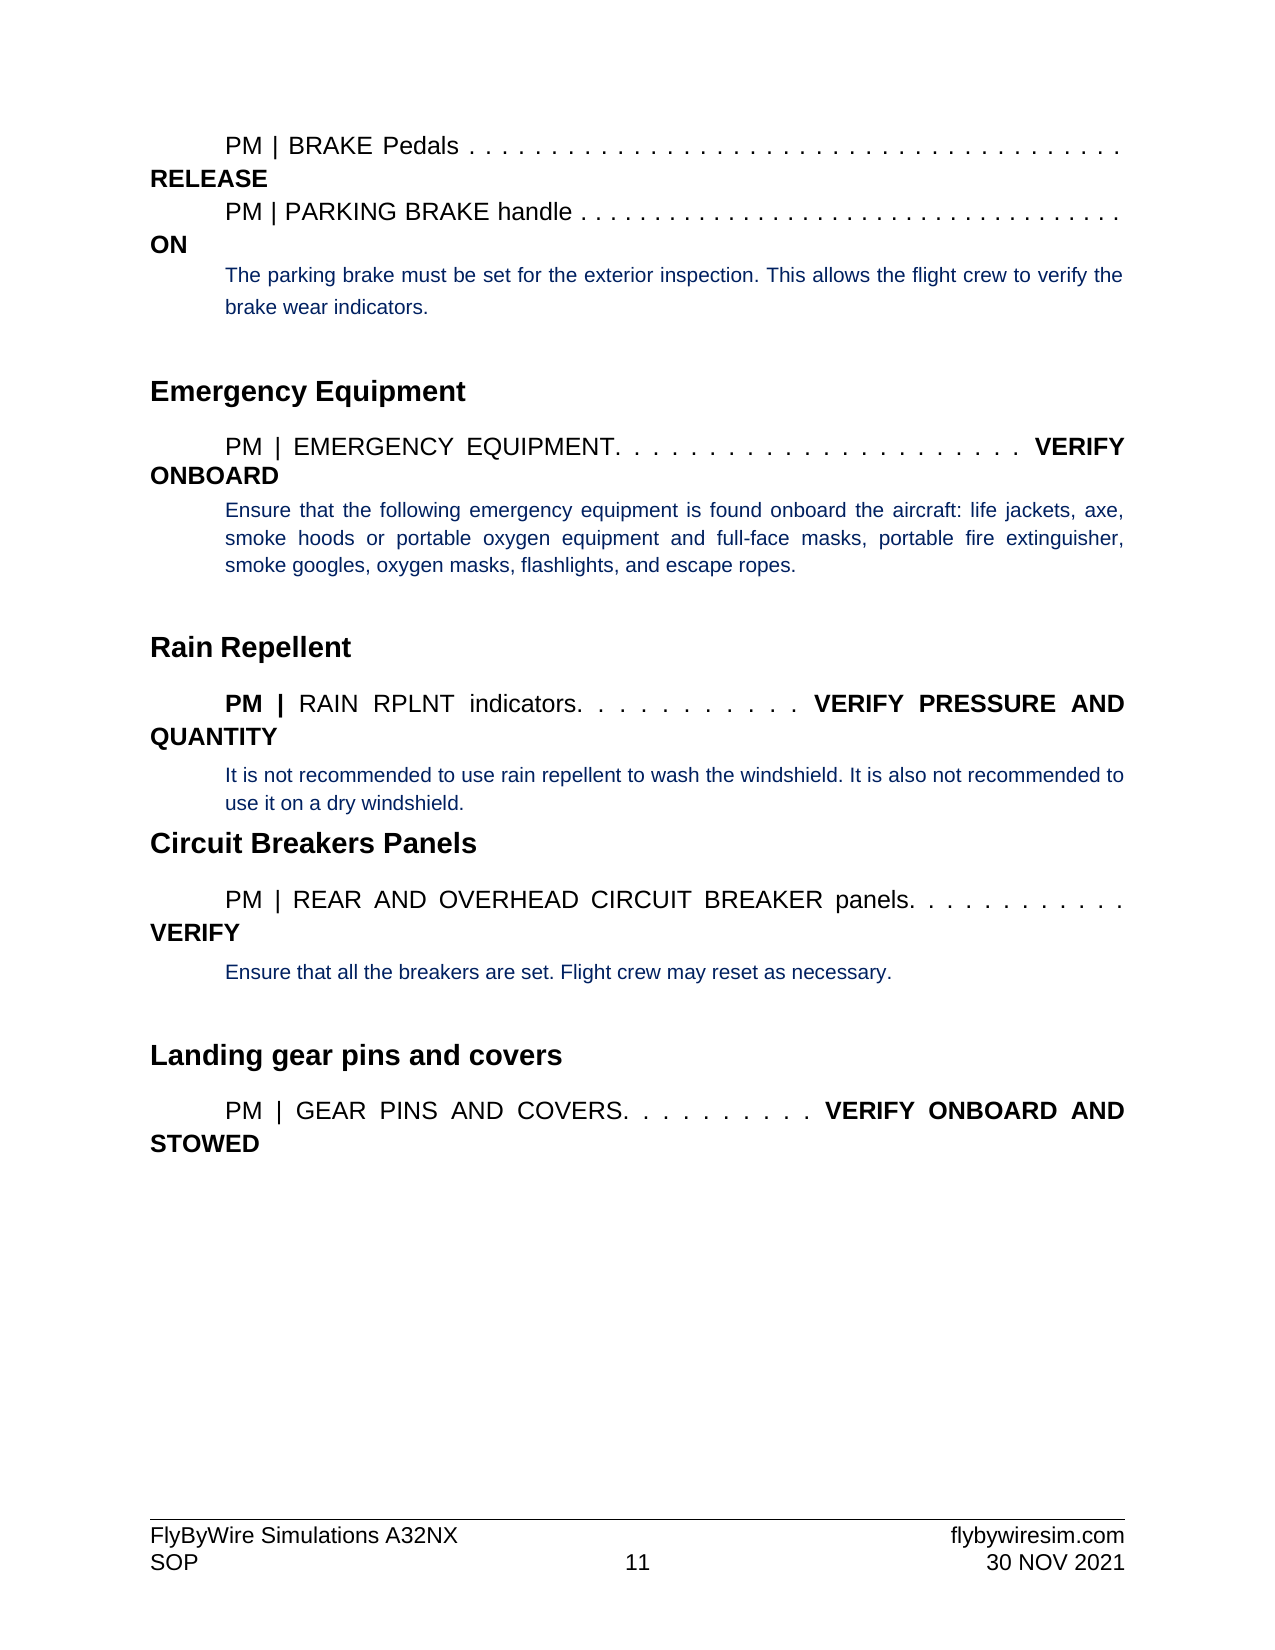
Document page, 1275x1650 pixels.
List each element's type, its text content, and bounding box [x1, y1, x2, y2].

text Rain Repellent [150, 630, 1125, 664]
text Ensure that all the breakers are set. Flight crew may reset as necessary. [150, 959, 1125, 983]
text PM | REAR AND OVERHEAD CIRCUIT BREAKER panels. . . . . . . . . . . . VERIFY [150, 885, 1125, 947]
text PM | PARKING BRAKE handle . . . . . . . . . . . . . . . . . . . . . . . . . . . . . . . . . . . . . ON [150, 197, 1125, 259]
text Ensure that the following emergency equipment is found onboard the aircraft: life jackets, axe, smoke hoods or portable oxygen equipment and full-face masks, portable fire extinguisher, smoke googles, oxygen masks, flashlights, and escape ropes. [225, 498, 1125, 577]
text PM | BRAKE Pedals . . . . . . . . . . . . . . . . . . . . . . . . . . . . . . . . . . . . . . . . RELEASE [150, 131, 1125, 193]
text PM | EMERGENCY EQUIPMENT. . . . . . . . . . . . . . . . . . . . . . VERIFY ONBOARD [150, 432, 1125, 490]
text PM | GEAR PINS AND COVERS. . . . . . . . . . VERIFY ONBOARD AND STOWED [150, 1096, 1125, 1158]
text It is not recommended to use rain repellent to wash the windshield. It is also not recommended to use it on a dry windshield. [225, 763, 1125, 815]
text The parking brake must be set for the exterior inspection. This allows the flight crew to verify the brake wear indicators. [225, 263, 1125, 319]
text PM | RAIN RPLNT indicators. . . . . . . . . . . VERIFY PRESSURE AND QUANTITY [150, 689, 1125, 751]
text Emergency Equipment [150, 373, 1125, 407]
text Landing gear pins and covers [150, 1037, 1125, 1071]
text Circuit Breakers Panels [150, 827, 1125, 860]
